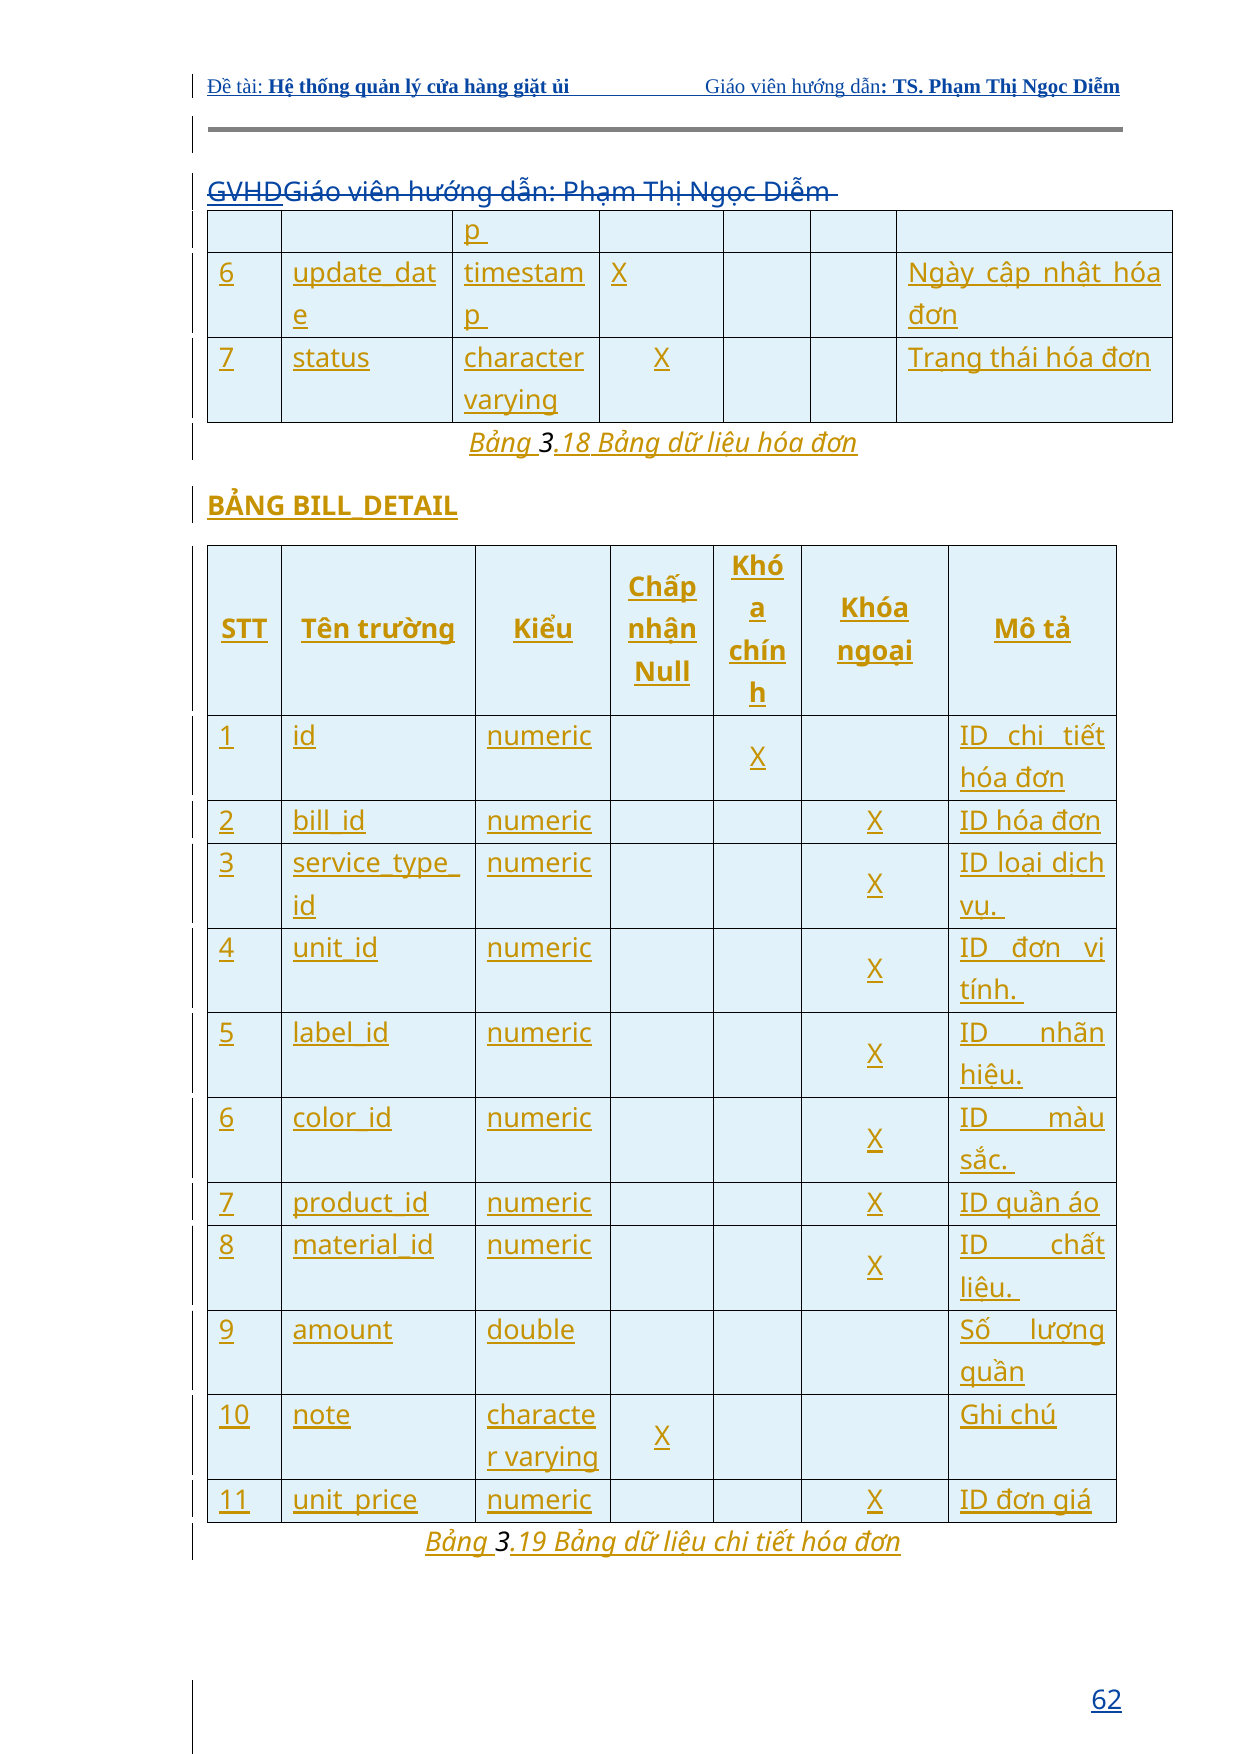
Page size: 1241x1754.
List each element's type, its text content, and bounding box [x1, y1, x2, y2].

text 3 [207, 1523, 1122, 1560]
text 3 [207, 423, 1122, 460]
